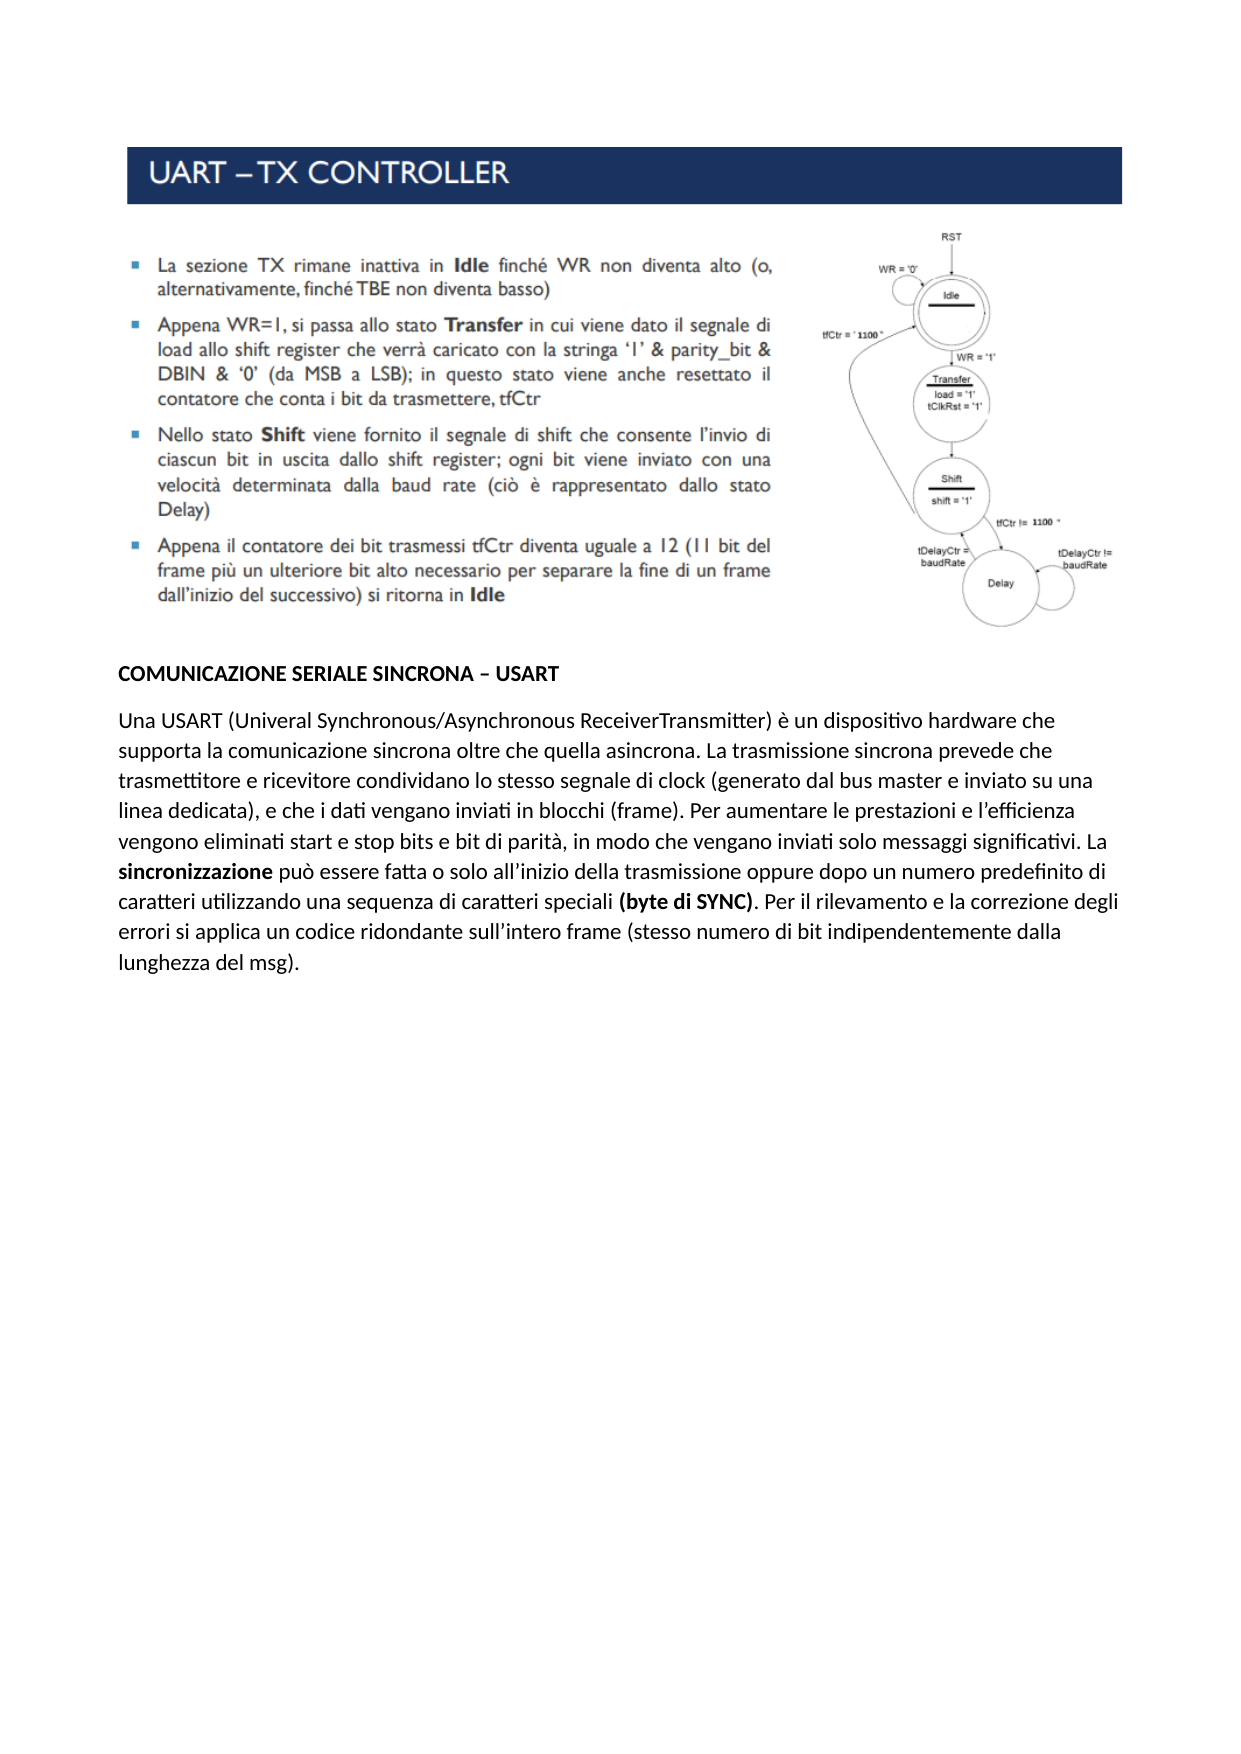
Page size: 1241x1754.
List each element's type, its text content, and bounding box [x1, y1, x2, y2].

text Una USART (Univeral Synchronous/Asynchronous ReceiverTransmitter) è un dispositivo hardware che supporta la comunicazione sincrona oltre che quella asincrona. La trasmissione sincrona prevede che trasmettitore e ricevitore condividano lo stesso segnale di clock (generato dal bus master e inviato su una linea dedicata), e che i dati vengano inviati in blocchi (frame). Per aumentare le prestazioni e l’efficienza vengono eliminati start e stop bits e bit di parità, in modo che vengano inviati solo messaggi significativi. La sincronizzazione può essere fatta o solo all’inizio della trasmissione oppure dopo un numero predefinito di caratteri utilizzando una sequenza di caratteri speciali (byte di SYNC). Per il rilevamento e la correzione degli errori si applica un codice ridondante sull’intero frame (stesso numero di bit indipendentemente dalla lunghezza del msg). [118, 706, 1122, 976]
picture [118, 147, 1123, 641]
text COMUNICAZIONE SERIALE SINCRONA – USART [118, 659, 1122, 687]
